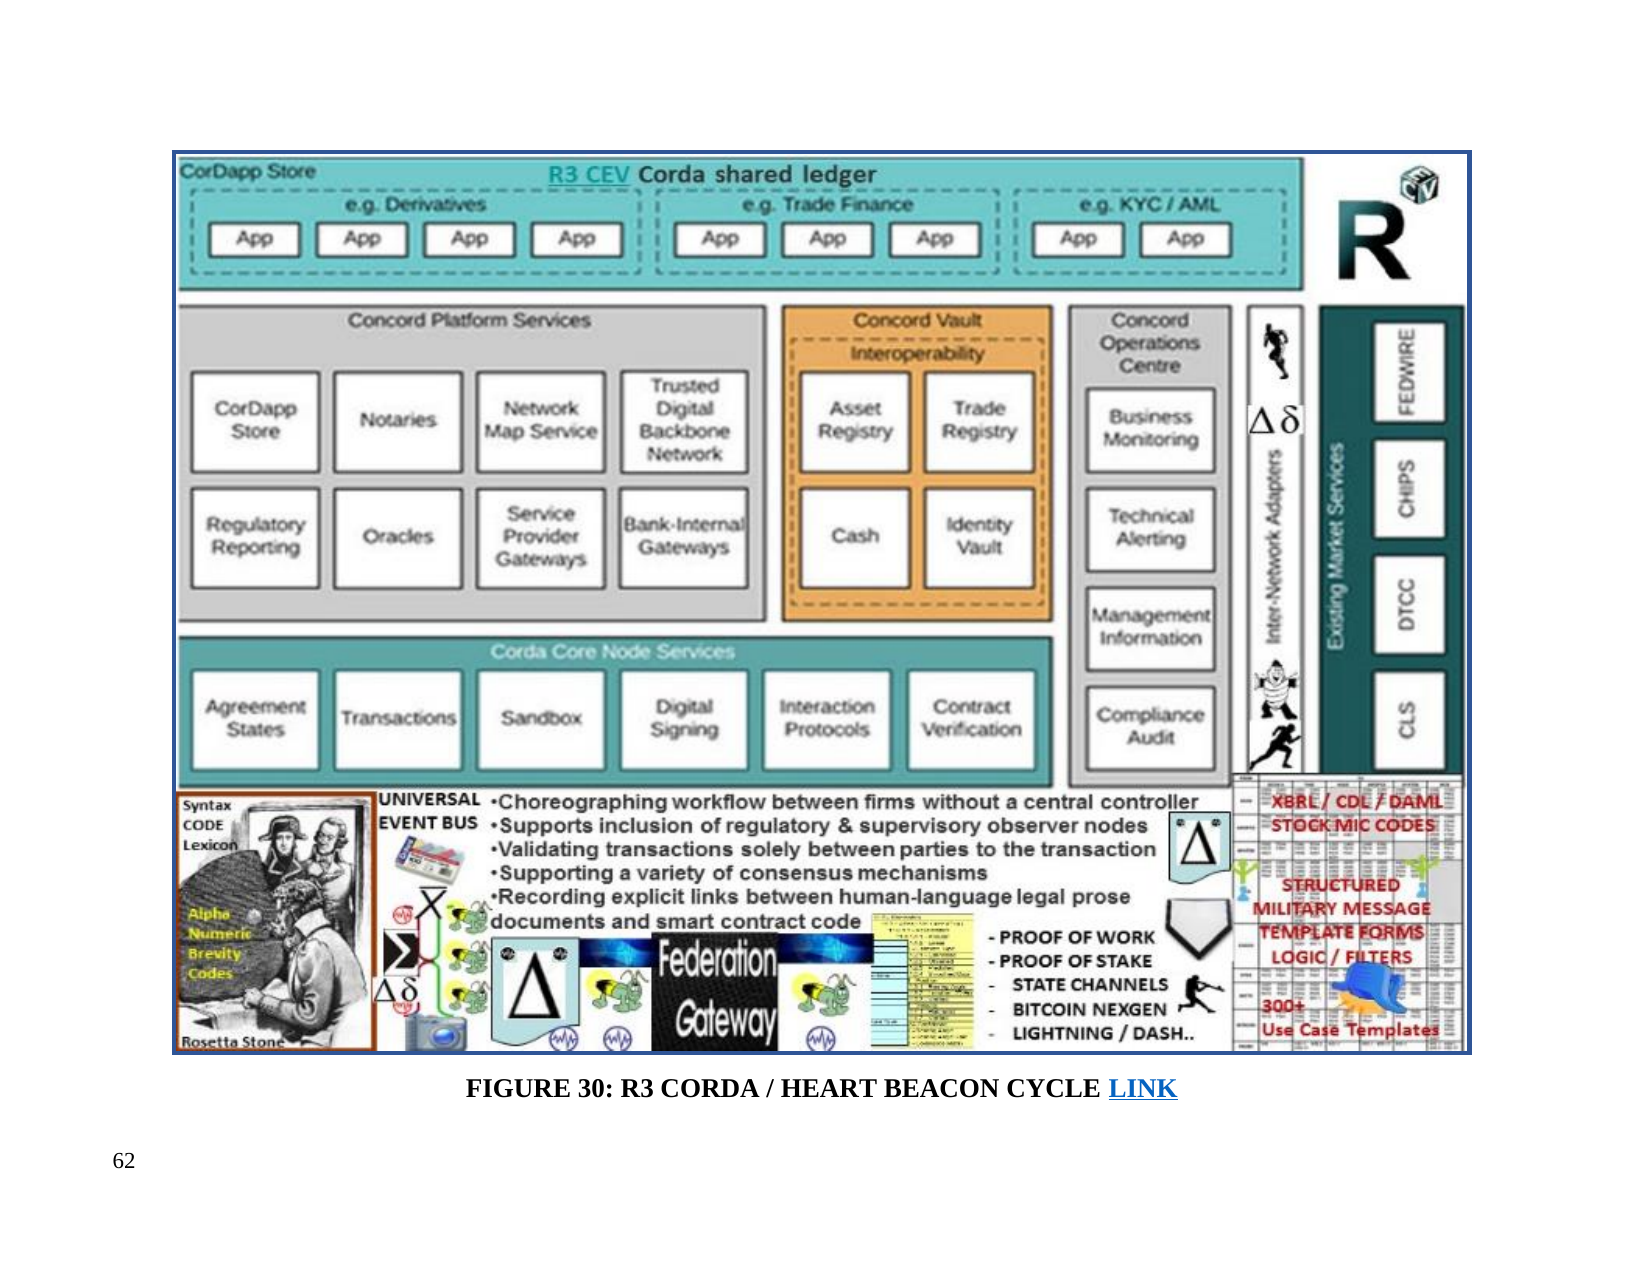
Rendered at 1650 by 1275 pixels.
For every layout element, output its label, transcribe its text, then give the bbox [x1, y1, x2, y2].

picture [176, 154, 1467, 1051]
text FIGURE 30: R3 CORDA / HEART BEACON CYCLE LINK [112, 1072, 1531, 1103]
